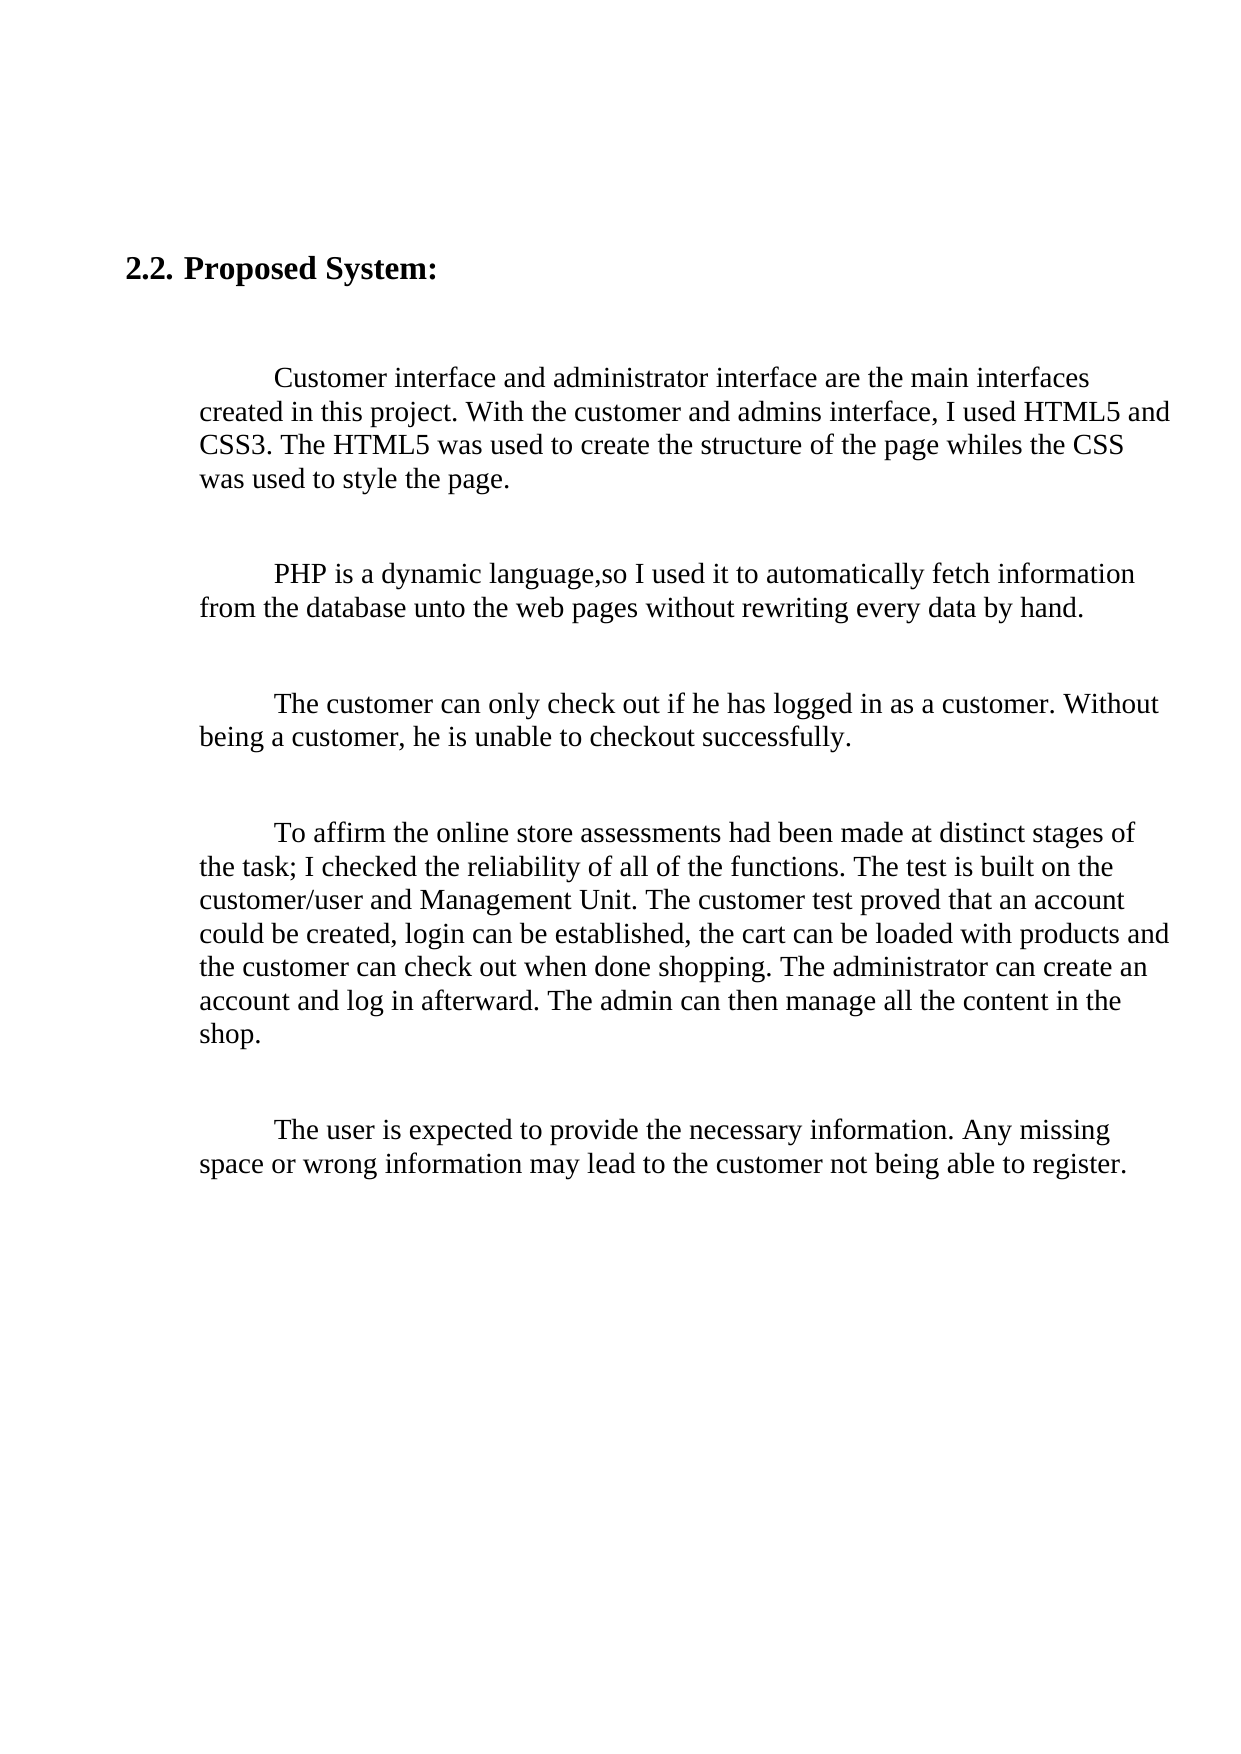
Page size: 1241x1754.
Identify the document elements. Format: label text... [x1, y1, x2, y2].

text The user is expected to provide the necessary information. Any missing space or wrong information may lead to the customer not being able to register. [199, 1112, 1176, 1179]
subtitle Proposed System: [125, 249, 1176, 287]
text To affirm the online store assessments had been made at distinct stages of the task; I checked the reliability of all of the functions. The test is built on the customer/user and Management Unit. The customer test proved that an account could be created, login can be established, the cart can be loaded with products and the customer can check out when done shopping. The administrator can create an account and log in afterward. The admin can then manage all the content in the shop. [199, 815, 1176, 1050]
text PHP is a dynamic language,so I used it to automatically fetch information from the database unto the web pages without rewriting every data by hand. [199, 557, 1176, 624]
text Customer interface and administrator interface are the main interfaces created in this project. With the customer and admins interface, I used HTML5 and CSS3. The HTML5 was used to create the structure of the page whiles the CSS was used to style the page. [199, 360, 1176, 494]
text The customer can only check out if he has logged in as a customer. Without being a customer, he is unable to checkout successfully. [199, 686, 1176, 753]
